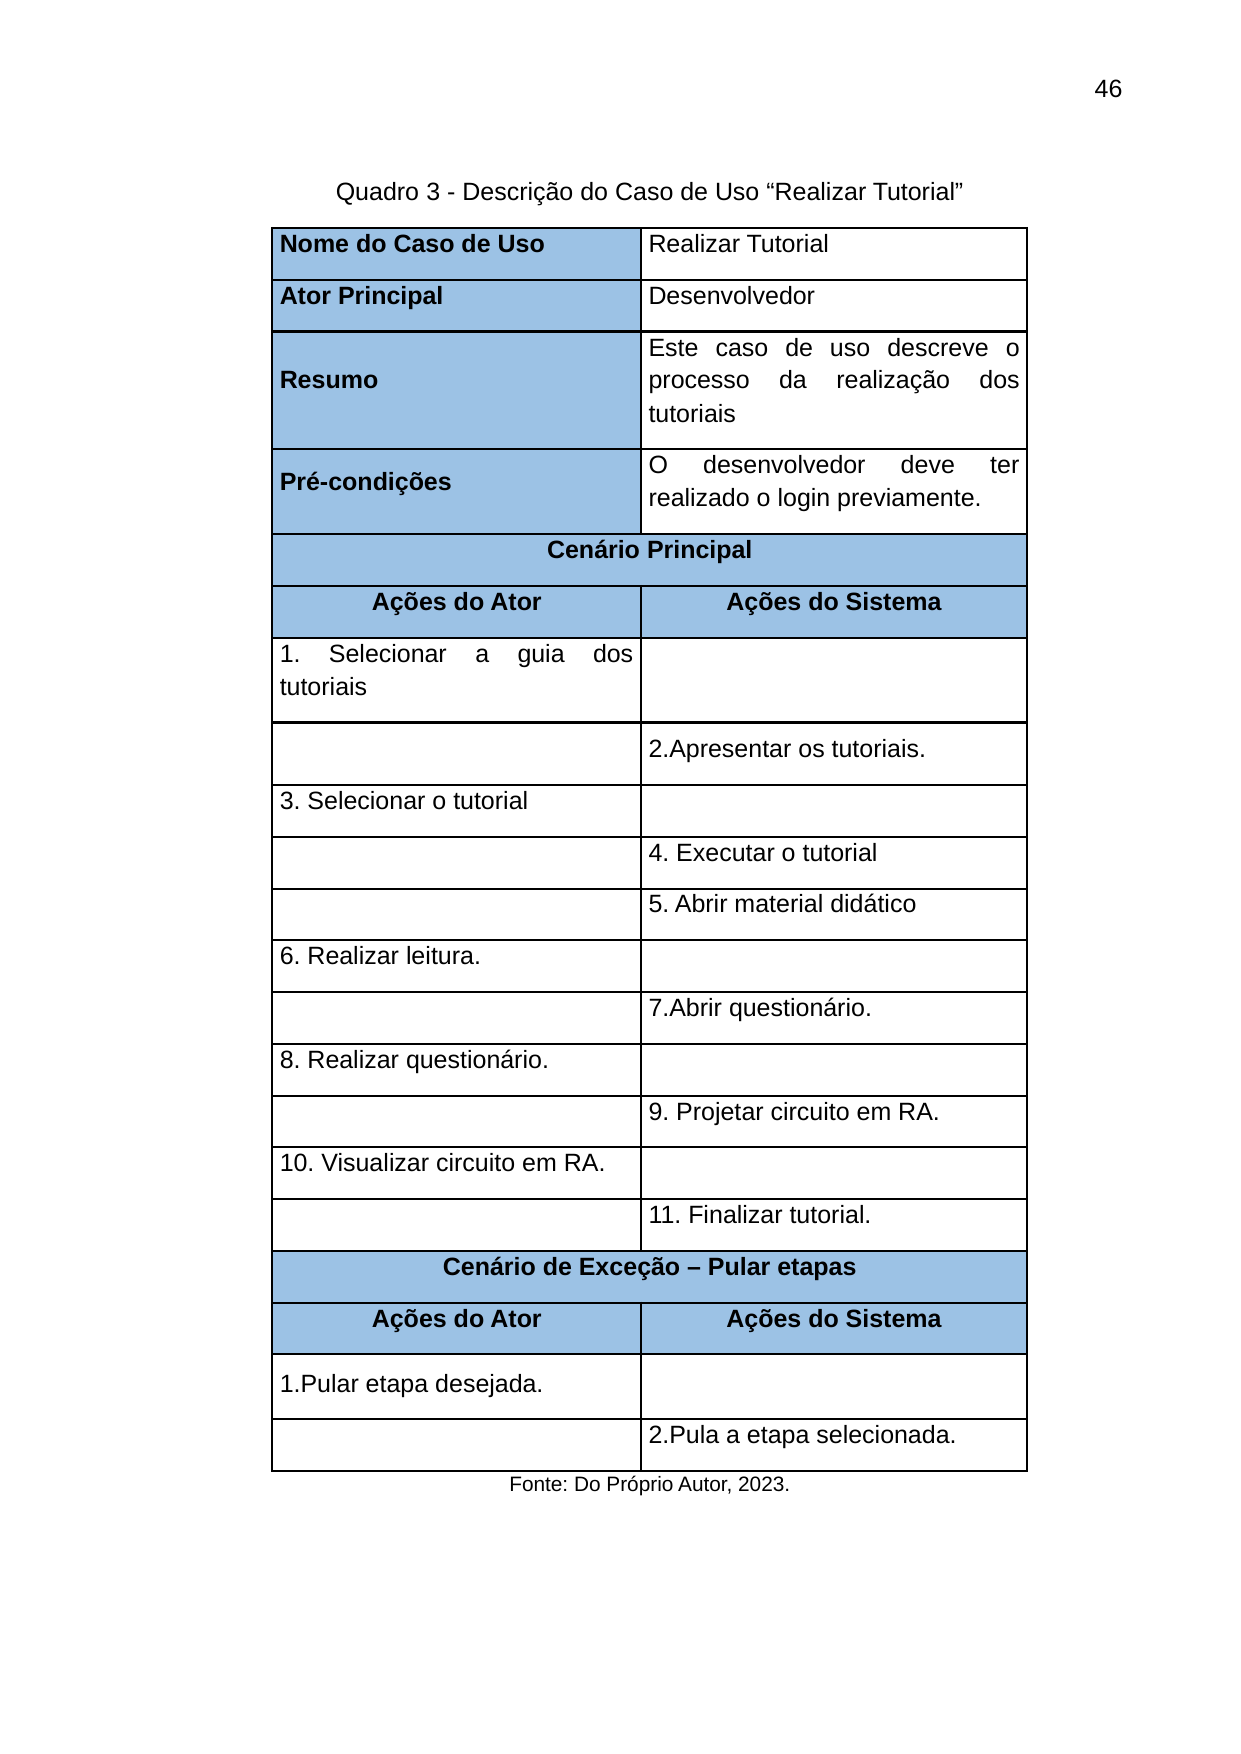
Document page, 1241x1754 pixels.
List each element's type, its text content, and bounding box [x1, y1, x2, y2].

table_cell Ações do Ator [273, 1304, 640, 1353]
table_cell [273, 838, 640, 887]
table_cell 1. Selecionar a guia dos tutoriais [273, 639, 640, 721]
table_cell [273, 1097, 640, 1146]
table_cell [642, 639, 1026, 721]
table_cell Ator Principal [273, 281, 640, 330]
table_cell [642, 1045, 1026, 1094]
table_cell [642, 786, 1026, 836]
text Fonte: Do Próprio Autor, 2023. [177, 1472, 1122, 1496]
table_cell 9. Projetar circuito em RA. [642, 1097, 1026, 1146]
table_cell Resumo [273, 333, 640, 448]
table_cell Este caso de uso descreve o processo da realização dos tutoriais [642, 333, 1026, 448]
table_cell Ações do Sistema [642, 1304, 1026, 1353]
table_cell [273, 1420, 640, 1470]
text Quadro 3 - Descrição do Caso de Uso “Realizar Tutorial” [177, 177, 1122, 206]
table_cell Ações do Ator [273, 587, 640, 637]
table_cell [273, 993, 640, 1043]
table_cell [642, 1355, 1026, 1418]
table_cell 3. Selecionar o tutorial [273, 786, 640, 836]
table_cell Pré-condições [273, 450, 640, 533]
table_cell 5. Abrir material didático [642, 890, 1026, 939]
table_cell [642, 941, 1026, 991]
table_cell Ações do Sistema [642, 587, 1026, 637]
table_cell 11. Finalizar tutorial. [642, 1200, 1026, 1250]
table_header Realizar Tutorial [642, 229, 1026, 279]
table_cell 6. Realizar leitura. [273, 941, 640, 991]
table_cell 4. Executar o tutorial [642, 838, 1026, 887]
table_cell Desenvolvedor [642, 281, 1026, 330]
table_cell [273, 890, 640, 939]
table_header Nome do Caso de Uso [273, 229, 640, 279]
table_cell Cenário Principal [273, 535, 1026, 585]
table_cell [273, 724, 640, 784]
table_cell 8. Realizar questionário. [273, 1045, 640, 1094]
table_cell 2.Pula a etapa selecionada. [642, 1420, 1026, 1470]
table_cell [273, 1200, 640, 1250]
table_cell Cenário de Exceção – Pular etapas [273, 1252, 1026, 1302]
table_cell O desenvolvedor deve ter realizado o login previamente. [642, 450, 1026, 533]
table_cell 2.Apresentar os tutoriais. [642, 724, 1026, 784]
table_cell 1.Pular etapa desejada. [273, 1355, 640, 1418]
table_cell 10. Visualizar circuito em RA. [273, 1148, 640, 1198]
table_cell [642, 1148, 1026, 1198]
table_cell 7.Abrir questionário. [642, 993, 1026, 1043]
